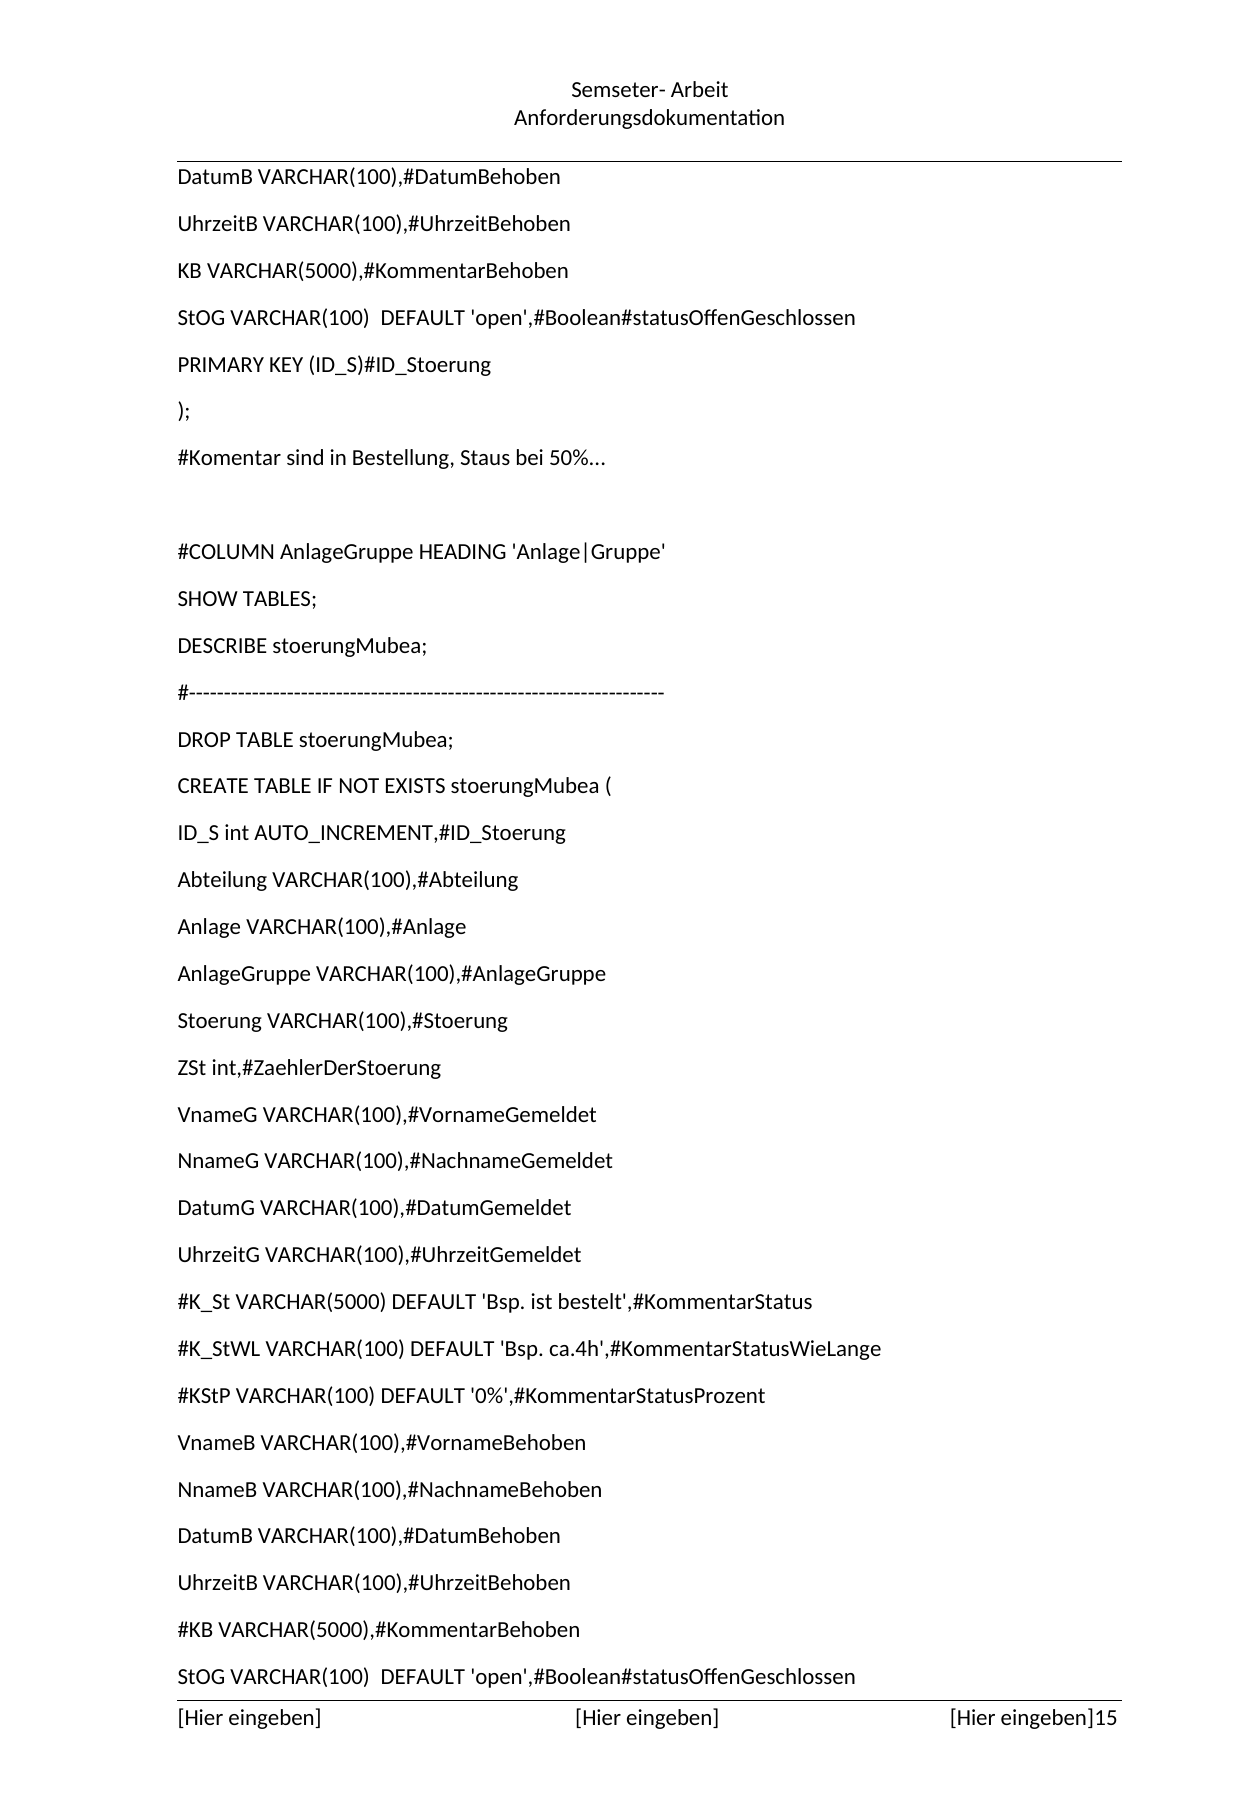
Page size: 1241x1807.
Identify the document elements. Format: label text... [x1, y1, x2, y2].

text KB VARCHAR(5000),#KommentarBehoben [177, 256, 1122, 284]
text NnameB VARCHAR(100),#NachnameBehoben [177, 1475, 1122, 1503]
text #KB VARCHAR(5000),#KommentarBehoben [177, 1615, 1122, 1643]
text #K_StWL VARCHAR(100) DEFAULT 'Bsp. ca.4h',#KommentarStatusWieLange [177, 1334, 1122, 1362]
text AnlageGruppe VARCHAR(100),#AnlageGruppe [177, 959, 1122, 987]
text Abteilung VARCHAR(100),#Abteilung [177, 865, 1122, 893]
text NnameG VARCHAR(100),#NachnameGemeldet [177, 1147, 1122, 1174]
text DESCRIBE stoerungMubea; [177, 631, 1122, 659]
text DROP TABLE stoerungMubea; [177, 725, 1122, 753]
text DatumG VARCHAR(100),#DatumGemeldet [177, 1193, 1122, 1221]
text CREATE TABLE IF NOT EXISTS stoerungMubea ( [177, 772, 1122, 799]
text Anlage VARCHAR(100),#Anlage [177, 912, 1122, 940]
text #-------------------------------------------------------------------- [177, 678, 1122, 706]
text UhrzeitB VARCHAR(100),#UhrzeitBehoben [177, 1568, 1122, 1596]
text UhrzeitB VARCHAR(100),#UhrzeitBehoben [177, 209, 1122, 237]
text #Komentar sind in Bestellung, Staus bei 50%... [177, 443, 1122, 471]
text #K_St VARCHAR(5000) DEFAULT 'Bsp. ist bestelt',#KommentarStatus [177, 1287, 1122, 1315]
text ZSt int,#ZaehlerDerStoerung [177, 1053, 1122, 1081]
text SHOW TABLES; [177, 584, 1122, 612]
text StOG VARCHAR(100) DEFAULT 'open',#Boolean#statusOffenGeschlossen [177, 1662, 1122, 1690]
text ); [177, 397, 1122, 424]
text Stoerung VARCHAR(100),#Stoerung [177, 1006, 1122, 1034]
text #COLUMN AnlageGruppe HEADING 'Anlage|Gruppe' [177, 537, 1122, 565]
text DatumB VARCHAR(100),#DatumBehoben [177, 162, 1122, 190]
text #KStP VARCHAR(100) DEFAULT '0%',#KommentarStatusProzent [177, 1381, 1122, 1409]
text ID_S int AUTO_INCREMENT,#ID_Stoerung [177, 818, 1122, 846]
text UhrzeitG VARCHAR(100),#UhrzeitGemeldet [177, 1240, 1122, 1268]
text StOG VARCHAR(100) DEFAULT 'open',#Boolean#statusOffenGeschlossen [177, 303, 1122, 331]
text VnameB VARCHAR(100),#VornameBehoben [177, 1428, 1122, 1456]
text DatumB VARCHAR(100),#DatumBehoben [177, 1522, 1122, 1549]
text VnameG VARCHAR(100),#VornameGemeldet [177, 1100, 1122, 1128]
text PRIMARY KEY (ID_S)#ID_Stoerung [177, 350, 1122, 378]
